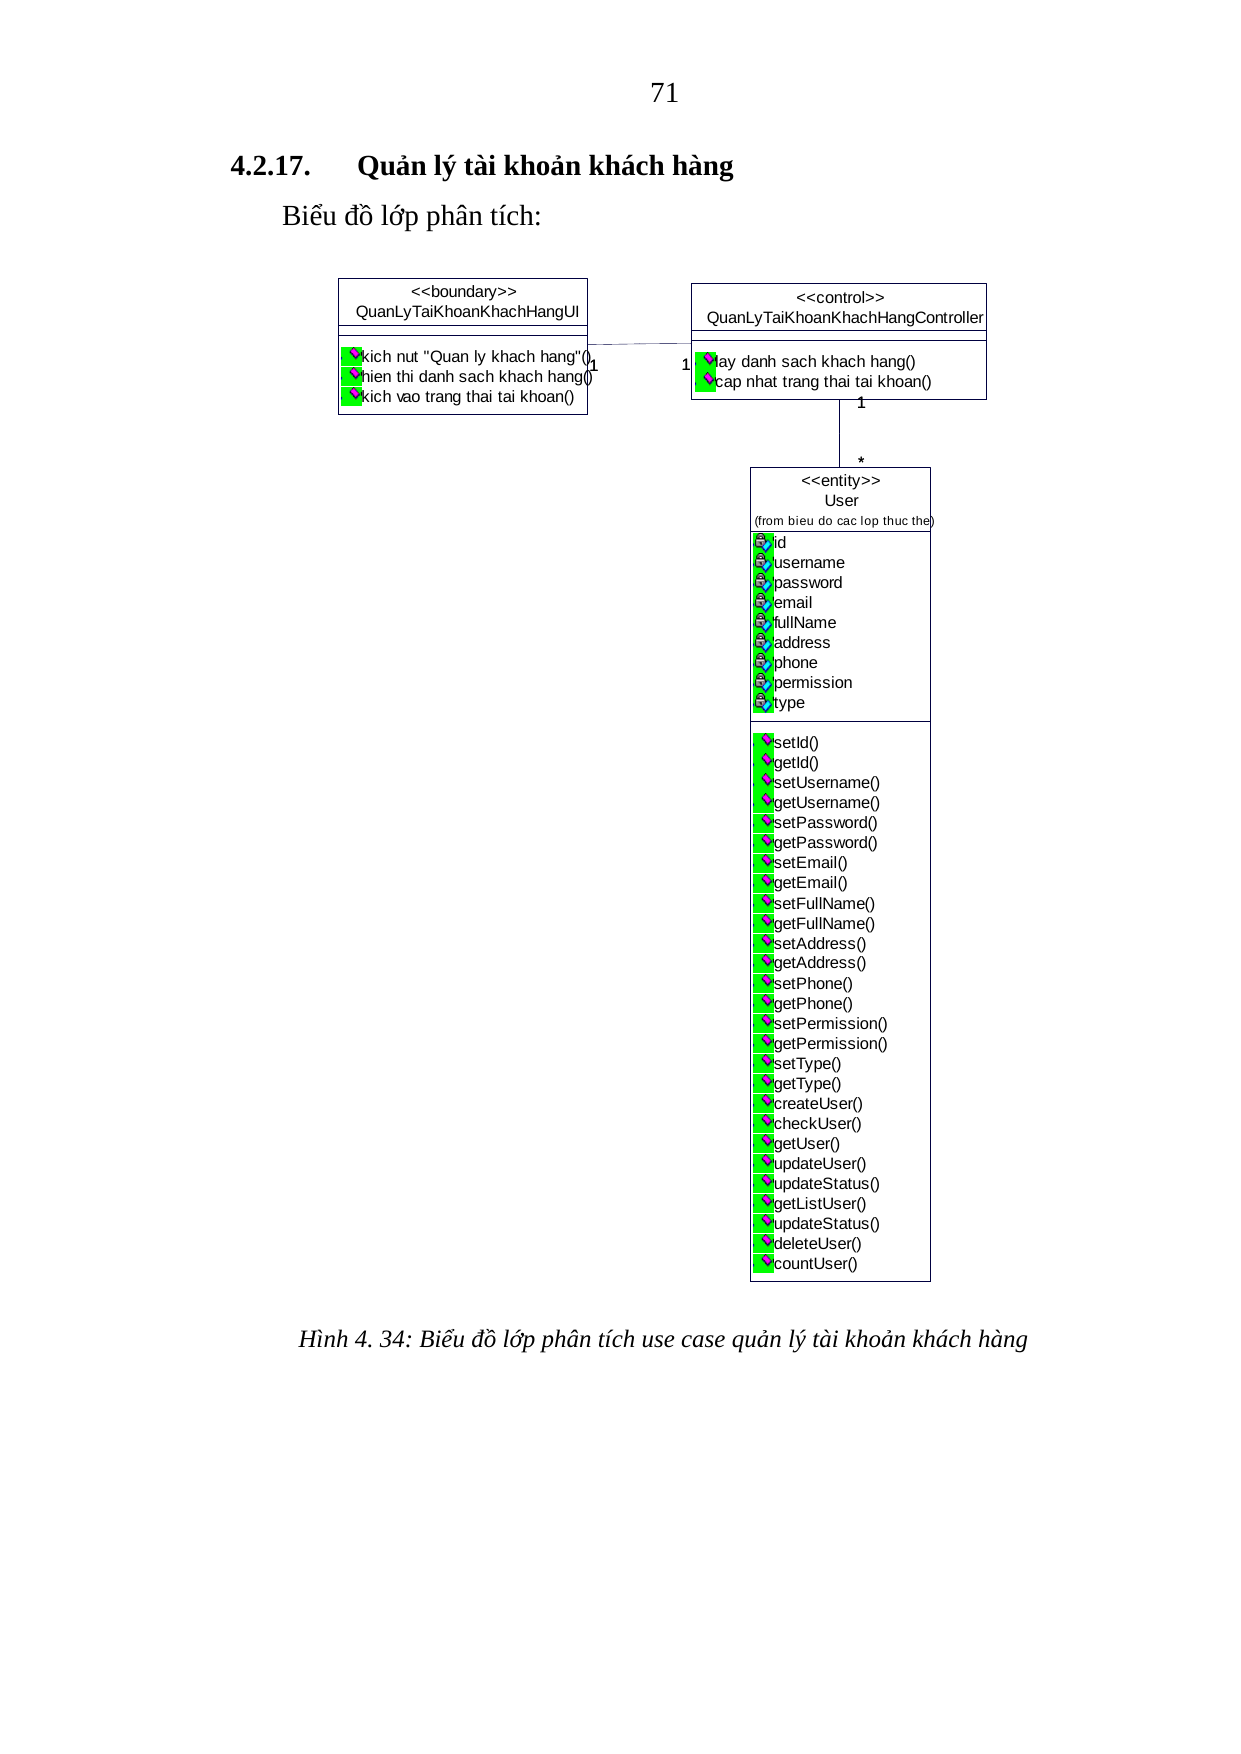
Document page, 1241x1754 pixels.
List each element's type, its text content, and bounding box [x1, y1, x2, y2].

subtitle Quản lý tài khoản khách hàng [207, 148, 1122, 181]
text Biểu đồ lớp phân tích: [207, 198, 1122, 232]
text Hình 4. 34: Biểu đồ lớp phân tích use case quản lý tài khoản khách hàng [207, 1324, 1122, 1353]
